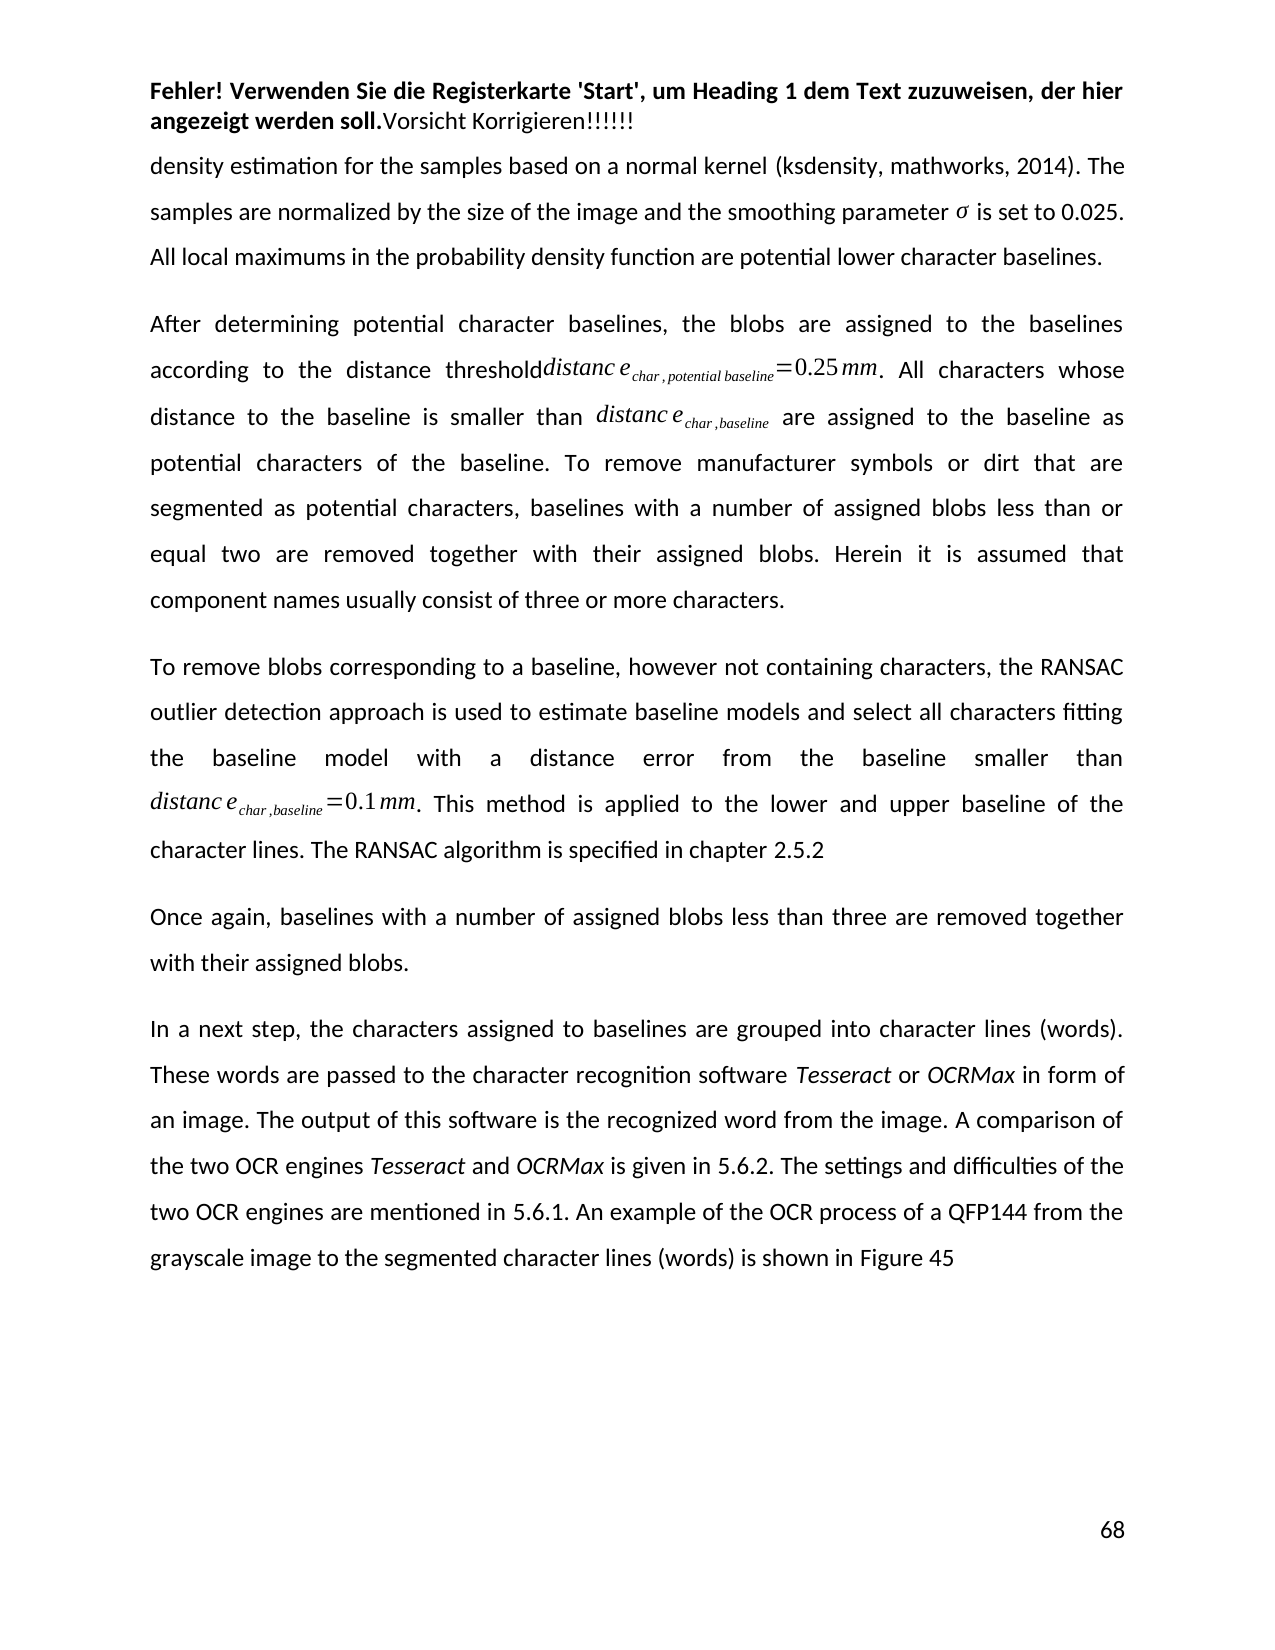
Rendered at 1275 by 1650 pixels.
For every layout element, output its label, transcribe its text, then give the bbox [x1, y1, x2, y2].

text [150, 150, 1125, 272]
text In a next step, the characters assigned to baselines are grouped into character lines (words). These words are passed to the character recognition software Tesseract or OCRMax in form of an image. The output of this software is the recognized word from the image. A comparison of the two OCR engines Tesseract and OCRMax is given in 5.6.2. The settings and difficulties of the two OCR engines are mentioned in 5.6.1. An example of the OCR process of a QFP144 from the grayscale image to the segmented character lines (words) is shown in Figure 45 [150, 1013, 1125, 1272]
text After determining potential character baselines, the blobs are assigned to the baselines according to the distance threshold. All characters whose distance to the baseline is smaller than are assigned to the baseline as potential characters of the baseline. To remove manufacturer symbols or dirt that are segmented as potential characters, baselines with a number of assigned blobs less than or equal two are removed together with their assigned blobs. Herein it is assumed that component names usually consist of three or more characters. [150, 308, 1125, 614]
text Once again, baselines with a number of assigned blobs less than three are removed together with their assigned blobs. [150, 901, 1125, 977]
text To remove blobs corresponding to a baseline, however not containing characters, the RANSAC outlier detection approach is used to estimate baseline models and select all characters fitting the baseline model with a distance error from the baseline smaller than. This method is applied to the lower and upper baseline of the character lines. The RANSAC algorithm is specified in chapter 2.5.2 [150, 651, 1125, 865]
